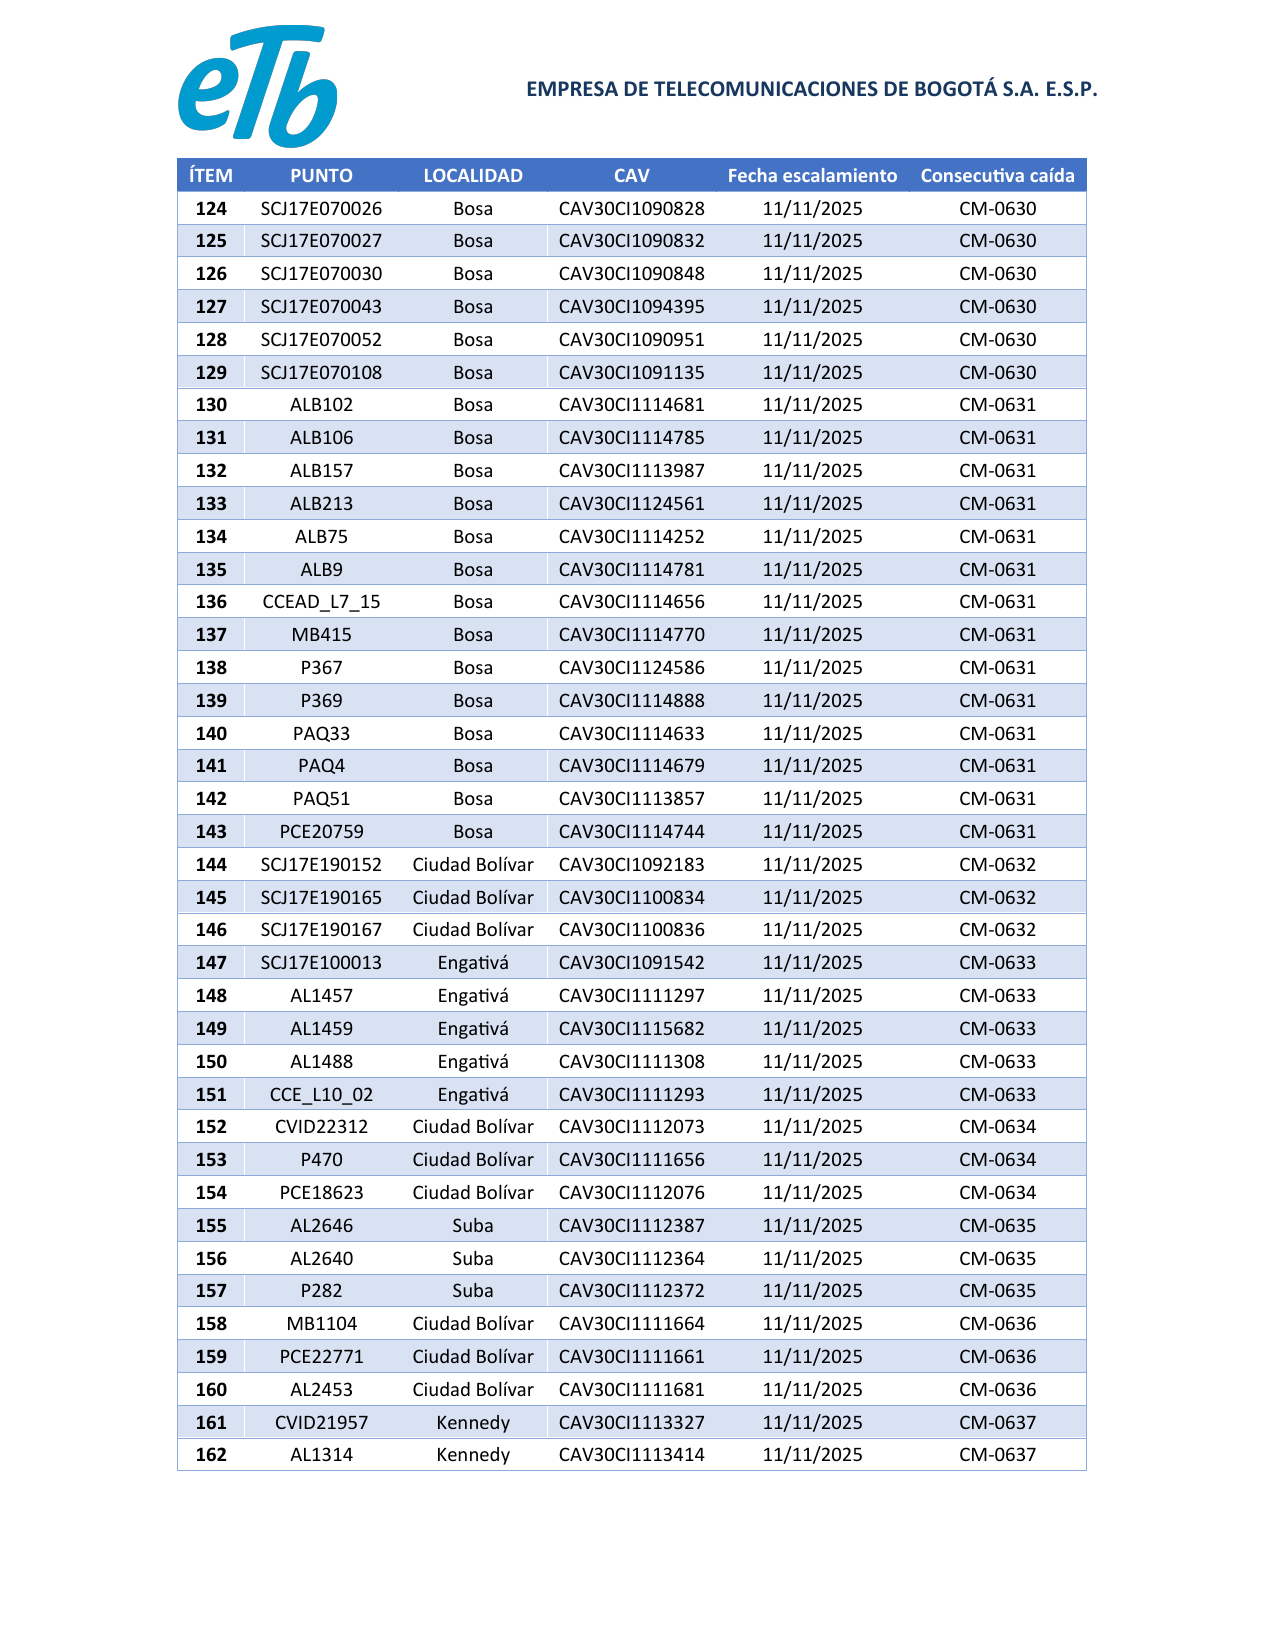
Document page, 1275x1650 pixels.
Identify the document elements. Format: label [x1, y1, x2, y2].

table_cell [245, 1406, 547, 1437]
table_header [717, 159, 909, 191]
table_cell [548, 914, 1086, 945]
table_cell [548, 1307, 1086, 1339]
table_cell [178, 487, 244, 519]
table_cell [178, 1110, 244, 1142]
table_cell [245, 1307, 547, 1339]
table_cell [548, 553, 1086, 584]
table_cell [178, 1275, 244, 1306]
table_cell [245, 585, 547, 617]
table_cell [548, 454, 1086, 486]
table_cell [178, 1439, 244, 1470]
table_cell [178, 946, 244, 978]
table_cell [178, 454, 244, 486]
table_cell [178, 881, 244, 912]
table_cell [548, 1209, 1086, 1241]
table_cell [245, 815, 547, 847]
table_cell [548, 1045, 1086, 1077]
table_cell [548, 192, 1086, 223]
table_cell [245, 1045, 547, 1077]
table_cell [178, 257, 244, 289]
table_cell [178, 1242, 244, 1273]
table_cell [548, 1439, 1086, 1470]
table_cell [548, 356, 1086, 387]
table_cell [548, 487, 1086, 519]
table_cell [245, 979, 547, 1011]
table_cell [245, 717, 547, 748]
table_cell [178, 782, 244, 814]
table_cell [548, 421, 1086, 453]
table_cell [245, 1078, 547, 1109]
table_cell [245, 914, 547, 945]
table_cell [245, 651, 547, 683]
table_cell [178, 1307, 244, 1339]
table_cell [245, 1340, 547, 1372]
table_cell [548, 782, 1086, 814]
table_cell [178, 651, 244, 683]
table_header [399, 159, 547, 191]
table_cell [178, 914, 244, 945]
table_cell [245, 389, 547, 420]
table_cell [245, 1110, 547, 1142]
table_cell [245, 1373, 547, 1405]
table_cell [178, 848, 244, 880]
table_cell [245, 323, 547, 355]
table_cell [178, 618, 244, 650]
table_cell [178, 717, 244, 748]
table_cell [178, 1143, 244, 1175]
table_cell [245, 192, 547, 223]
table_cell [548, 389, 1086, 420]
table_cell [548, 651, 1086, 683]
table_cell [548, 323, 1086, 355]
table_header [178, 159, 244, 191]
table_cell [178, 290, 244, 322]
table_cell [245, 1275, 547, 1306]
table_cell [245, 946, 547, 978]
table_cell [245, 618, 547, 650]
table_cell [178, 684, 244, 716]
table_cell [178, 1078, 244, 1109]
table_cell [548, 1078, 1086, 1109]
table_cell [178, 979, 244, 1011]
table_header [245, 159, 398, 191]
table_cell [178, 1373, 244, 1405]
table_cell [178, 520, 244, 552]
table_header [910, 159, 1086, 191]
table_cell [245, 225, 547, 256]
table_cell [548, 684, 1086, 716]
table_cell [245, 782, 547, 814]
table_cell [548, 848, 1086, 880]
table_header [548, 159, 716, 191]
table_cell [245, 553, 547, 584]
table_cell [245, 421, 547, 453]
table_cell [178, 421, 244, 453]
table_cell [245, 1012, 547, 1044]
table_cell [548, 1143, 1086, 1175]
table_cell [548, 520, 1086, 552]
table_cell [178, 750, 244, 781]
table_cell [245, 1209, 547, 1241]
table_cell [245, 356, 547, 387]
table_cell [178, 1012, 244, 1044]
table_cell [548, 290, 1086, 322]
picture [287, 95, 317, 134]
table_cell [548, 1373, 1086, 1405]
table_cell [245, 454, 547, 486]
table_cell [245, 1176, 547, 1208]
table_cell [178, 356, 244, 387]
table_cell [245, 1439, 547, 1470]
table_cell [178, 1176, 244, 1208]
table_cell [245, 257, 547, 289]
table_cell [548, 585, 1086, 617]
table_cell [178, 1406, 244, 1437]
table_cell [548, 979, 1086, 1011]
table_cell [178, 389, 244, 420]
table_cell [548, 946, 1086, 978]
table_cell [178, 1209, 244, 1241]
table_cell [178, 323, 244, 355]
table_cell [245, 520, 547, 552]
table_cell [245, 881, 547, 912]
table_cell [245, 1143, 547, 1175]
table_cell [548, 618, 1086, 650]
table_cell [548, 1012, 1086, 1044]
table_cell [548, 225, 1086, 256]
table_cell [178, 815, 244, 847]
picture [177, 25, 338, 149]
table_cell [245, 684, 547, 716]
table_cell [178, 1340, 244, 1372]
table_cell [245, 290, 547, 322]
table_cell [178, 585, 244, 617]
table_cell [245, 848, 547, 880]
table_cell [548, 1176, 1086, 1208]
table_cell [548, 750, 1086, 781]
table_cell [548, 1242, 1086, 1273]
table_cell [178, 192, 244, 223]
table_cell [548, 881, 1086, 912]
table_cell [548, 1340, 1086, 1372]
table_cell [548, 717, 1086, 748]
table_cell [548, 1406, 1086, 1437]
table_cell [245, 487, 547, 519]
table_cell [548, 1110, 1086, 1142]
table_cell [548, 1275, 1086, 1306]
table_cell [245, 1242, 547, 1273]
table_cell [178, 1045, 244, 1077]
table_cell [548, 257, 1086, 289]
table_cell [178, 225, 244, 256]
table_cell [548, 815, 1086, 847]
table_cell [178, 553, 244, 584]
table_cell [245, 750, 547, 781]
